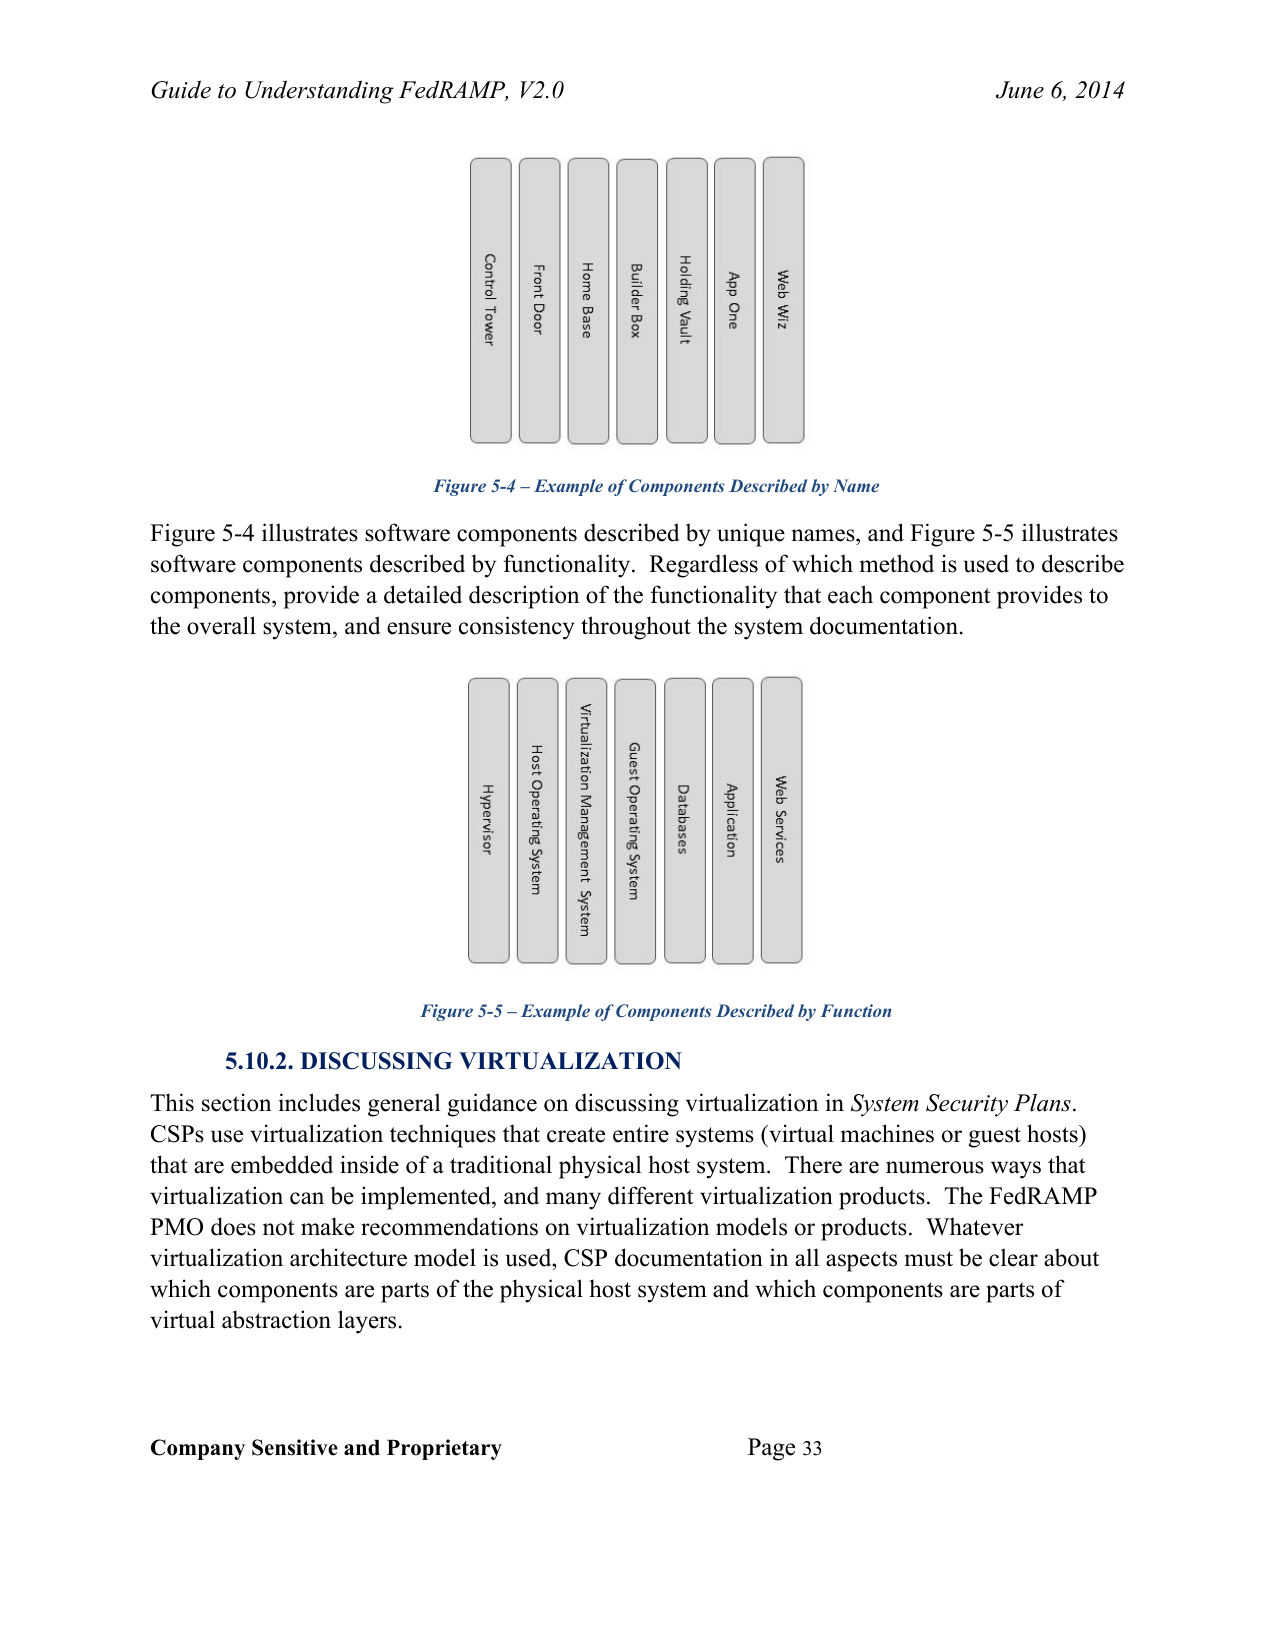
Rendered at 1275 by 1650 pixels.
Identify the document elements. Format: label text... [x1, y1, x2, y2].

text This section includes general guidance on discussing virtualization in System Security Plans. CSPs use virtualization techniques that create entire systems (virtual machines or guest hosts) that are embedded inside of a traditional physical host system. There are numerous ways that virtualization can be implemented, and many different virtualization products. The FedRAMP PMO does not make recommendations on virtualization models or products. Whatever virtualization architecture model is used, CSP documentation in all aspects must be clear about which components are parts of the physical host system and which components are parts of virtual abstraction layers. [150, 1088, 1125, 1334]
text Figure 5-4 illustrates software components described by unique names, and Figure 5-5 illustrates software components described by functionality. Regardless of which method is used to describe components, provide a detailed description of the functionality that each component provides to the overall system, and ensure consistency throughout the system documentation. [150, 518, 1125, 639]
picture [451, 150, 824, 457]
text Figure 5-4 – Example of Components Described by Name [187, 475, 1125, 497]
list Discussing Virtualization [225, 1046, 1125, 1075]
text Figure 5-5 – Example of Components Described by Function [187, 1000, 1125, 1021]
picture [453, 658, 822, 981]
